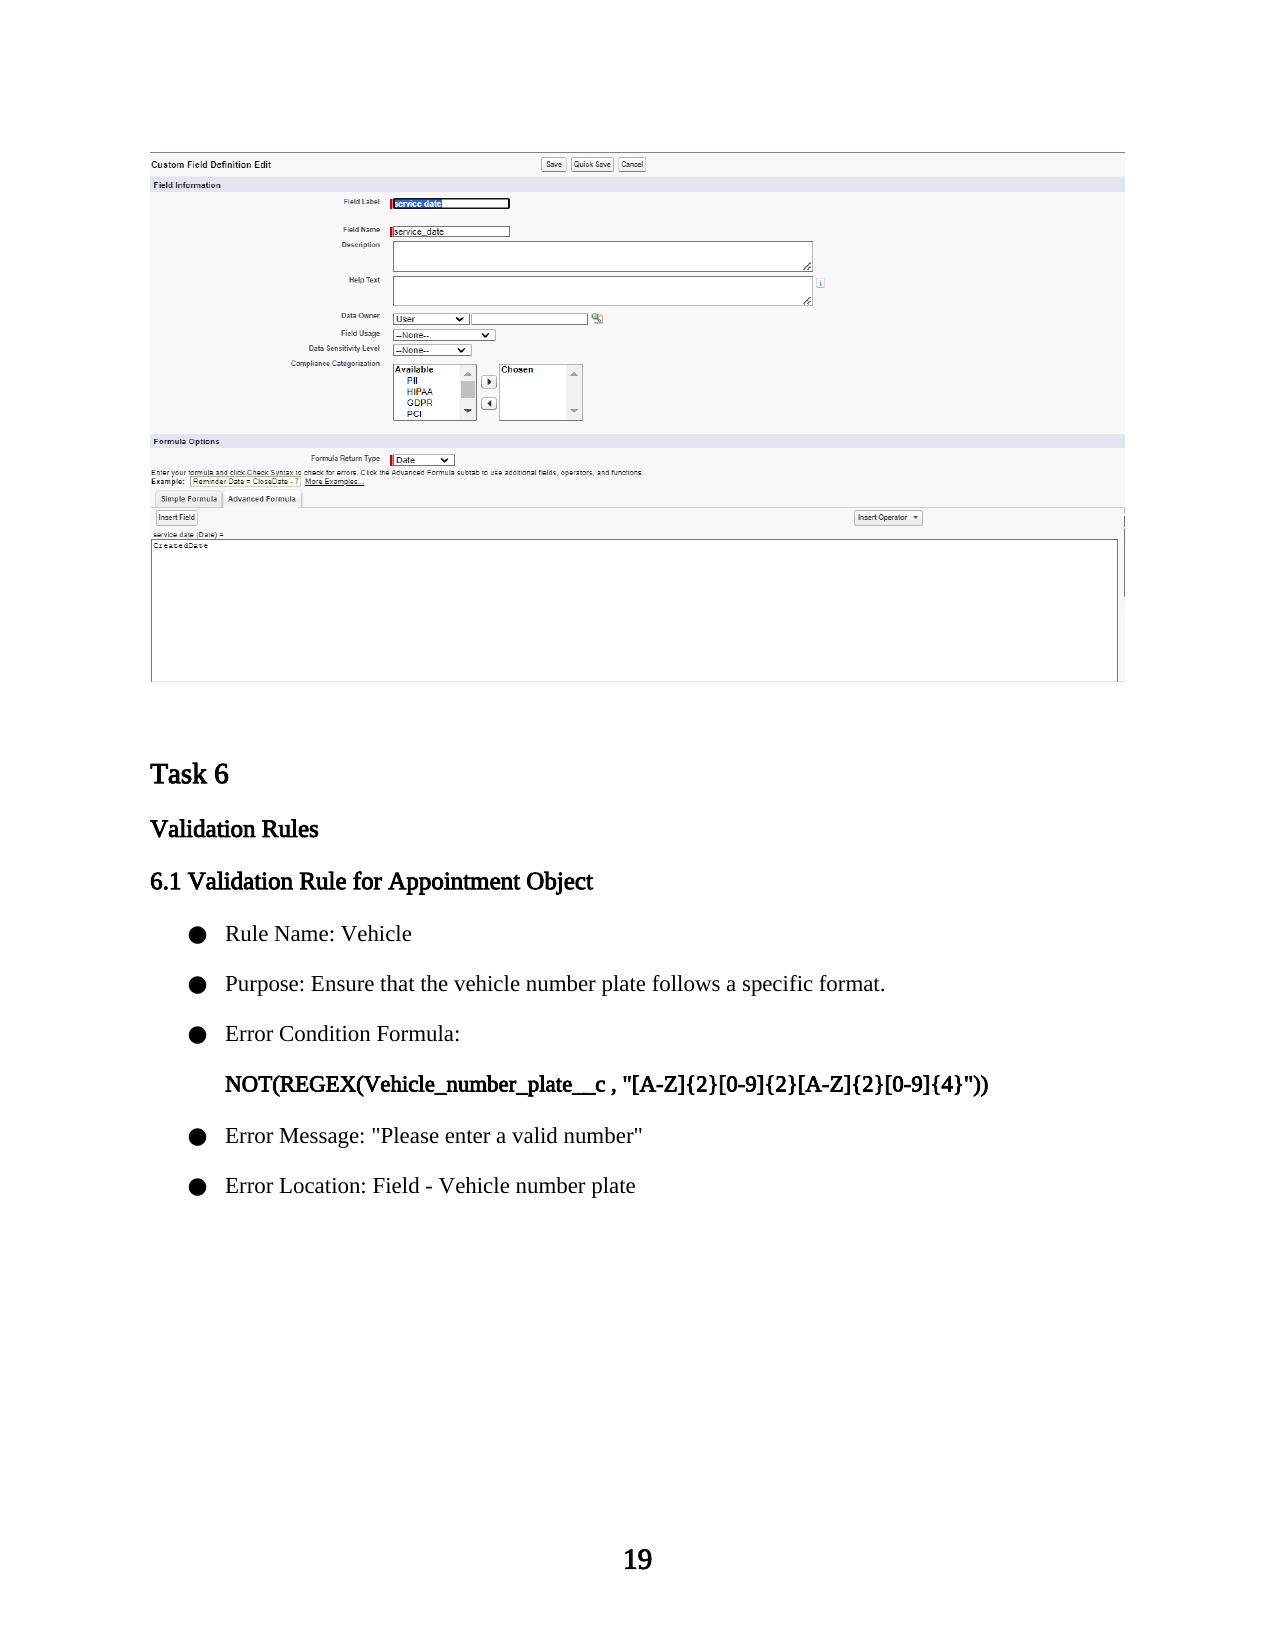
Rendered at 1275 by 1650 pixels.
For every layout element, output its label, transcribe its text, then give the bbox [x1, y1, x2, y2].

list Rule Name: Vehicle [187, 920, 1125, 947]
text Validation Rules [150, 813, 1125, 842]
text 6.1 Validation Rule for Appointment Object [150, 866, 1125, 894]
list Error Condition Formula: [187, 1020, 1125, 1047]
list Error Message: "Please enter a valid number" [187, 1122, 1125, 1149]
text NOT(REGEX(Vehicle_number_plate__c , "[A-Z]{2}[0-9]{2}[A-Z]{2}[0-9]{4}")) [225, 1070, 1125, 1096]
list Error Location: Field - Vehicle number plate [187, 1172, 1125, 1199]
list Purpose: Ensure that the vehicle number plate follows a specific format. [187, 970, 1125, 997]
picture [150, 150, 1125, 682]
text Task 6 [150, 756, 1125, 789]
